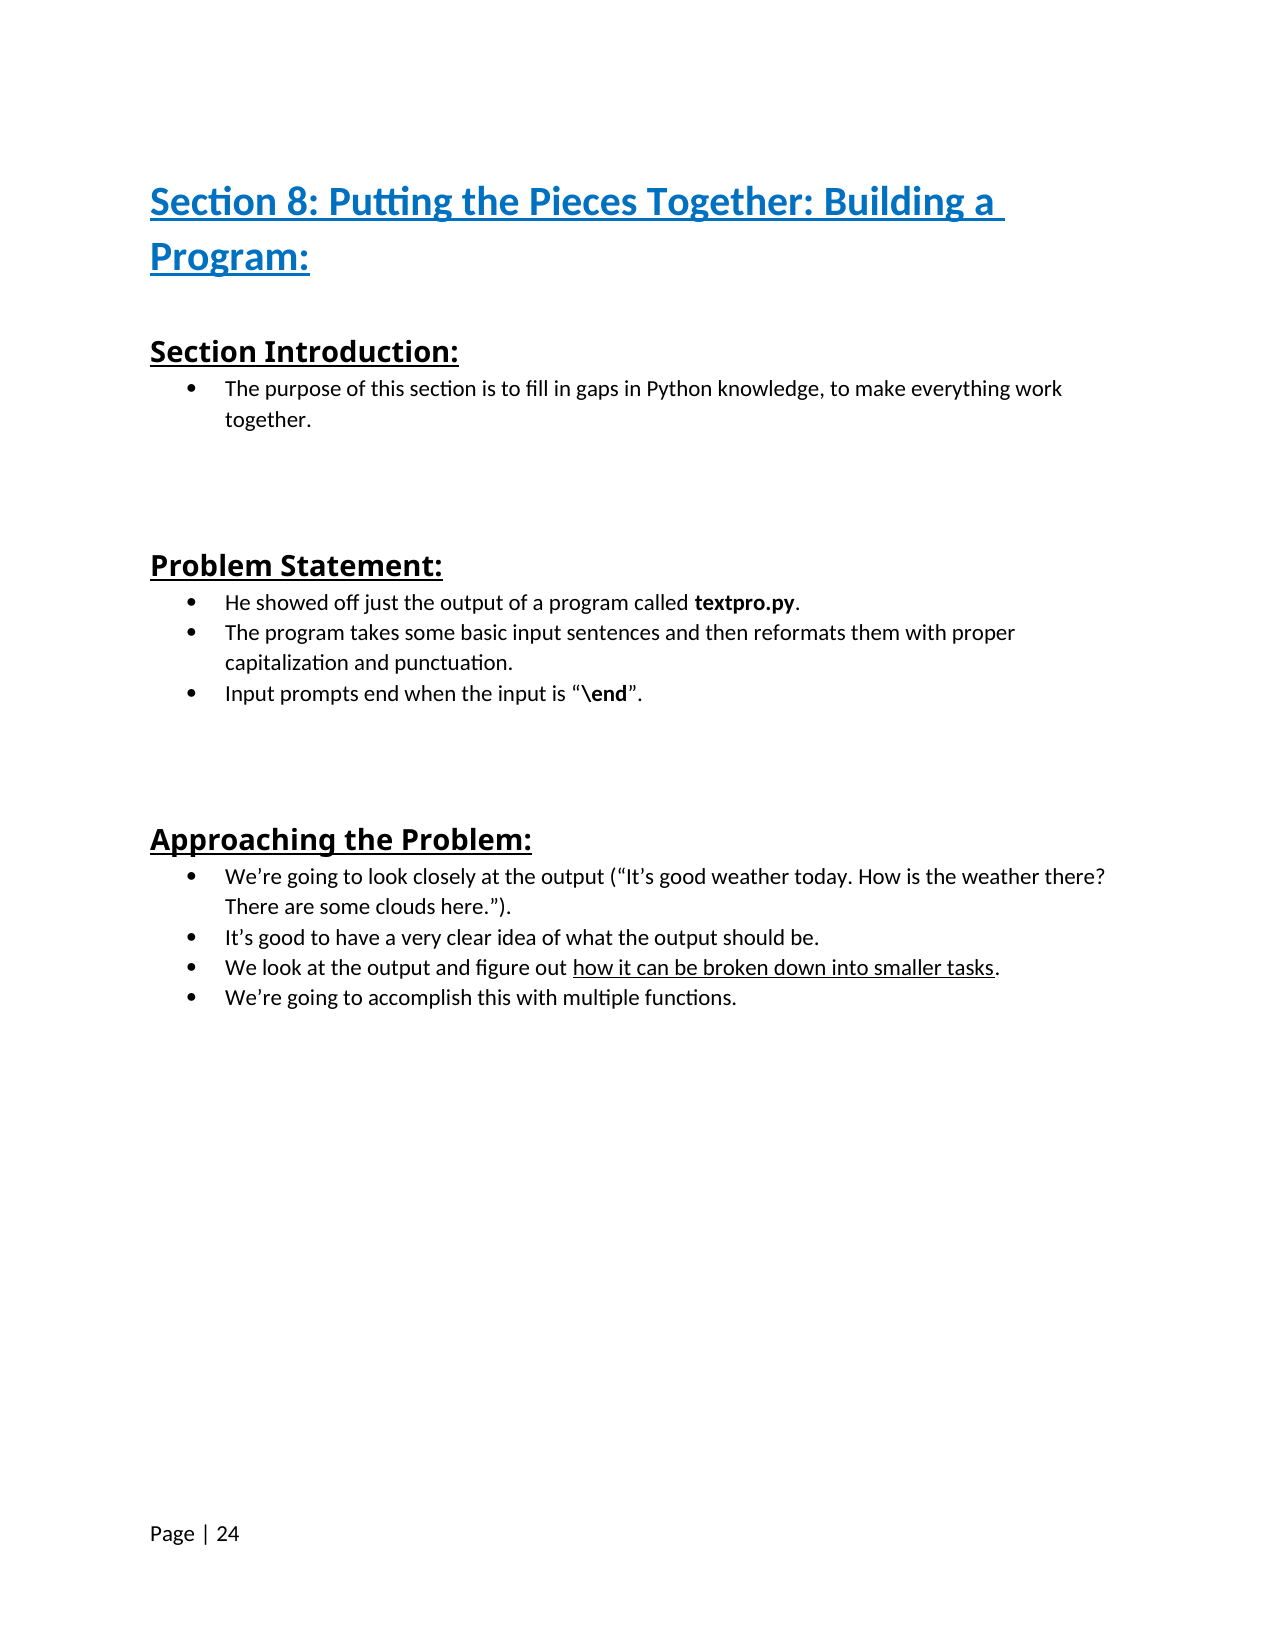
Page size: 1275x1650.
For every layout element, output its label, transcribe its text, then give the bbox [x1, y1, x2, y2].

list We’re going to accomplish this with multiple functions. [187, 983, 1125, 1011]
subtitle Approaching the Problem: [150, 819, 1125, 859]
list We look at the output and figure out how it can be broken down into smaller tasks. [187, 953, 1125, 981]
list Input prompts end when the input is “\end”. [187, 679, 1125, 707]
subtitle Section Introduction: [150, 332, 1125, 371]
subtitle Problem Statement: [150, 545, 1125, 585]
list He showed off just the output of a program called textpro.py. [187, 588, 1125, 616]
list The program takes some basic input sentences and then reformats them with proper capitalization and punctuation. [187, 618, 1125, 677]
subtitle Section 8: Putting the Pieces Together: Building a Program: [150, 175, 1125, 281]
list We’re going to look closely at the output (“It’s good weather today. How is the weather there? There are some clouds here.”). [187, 862, 1125, 920]
list The purpose of this section is to fill in gaps in Python knowledge, to make everything work together. [187, 374, 1125, 433]
list It’s good to have a very clear idea of what the output should be. [187, 923, 1125, 951]
